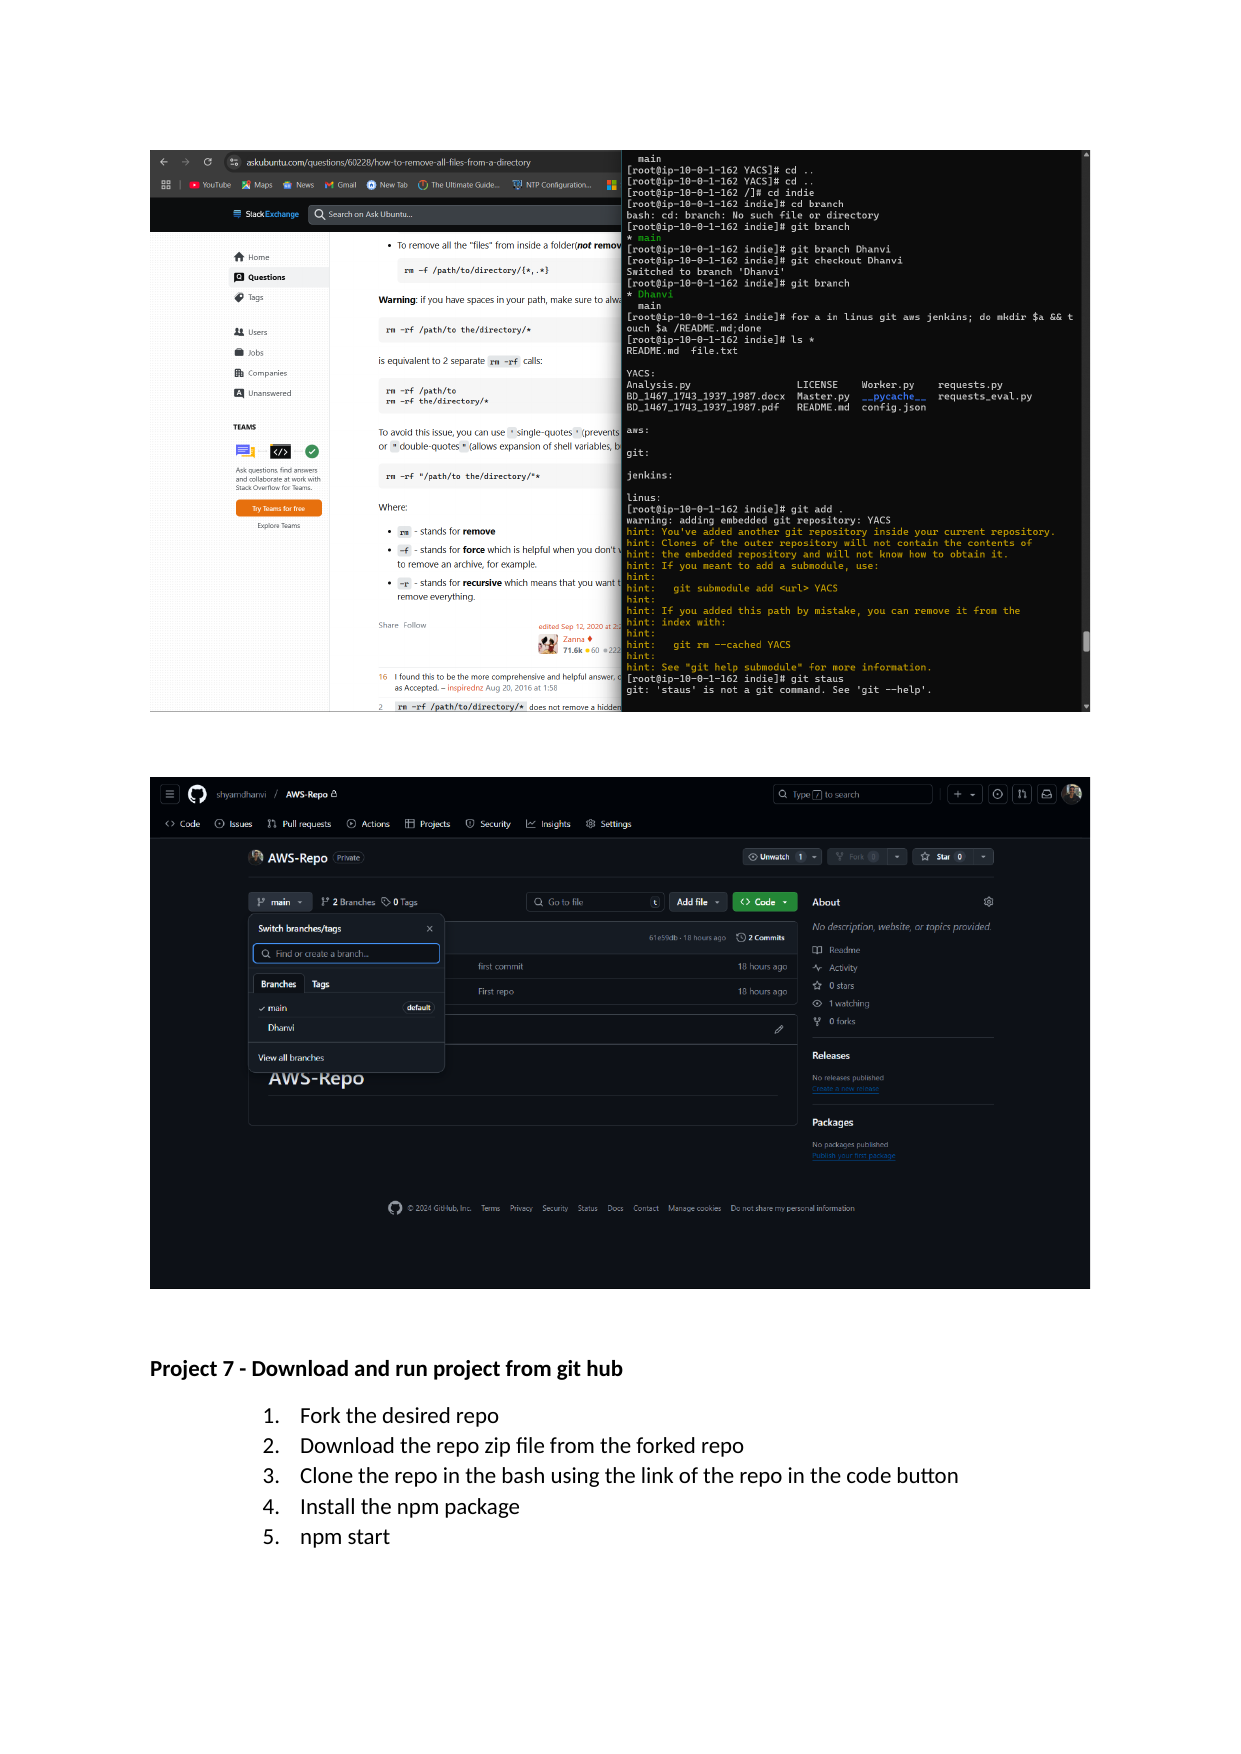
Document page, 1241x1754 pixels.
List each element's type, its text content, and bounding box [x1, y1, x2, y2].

list Fork the desired repo [262, 1401, 1090, 1429]
picture [150, 150, 1091, 712]
list npm start [262, 1522, 1090, 1550]
list Clone the repo in the bash using the link of the repo in the code button [262, 1462, 1090, 1490]
list Download the repo zip file from the forked repo [262, 1431, 1090, 1459]
text Project 7 - Download and run project from git hub [150, 1354, 1090, 1382]
list Install the npm package [262, 1492, 1090, 1520]
picture [150, 777, 1091, 1289]
